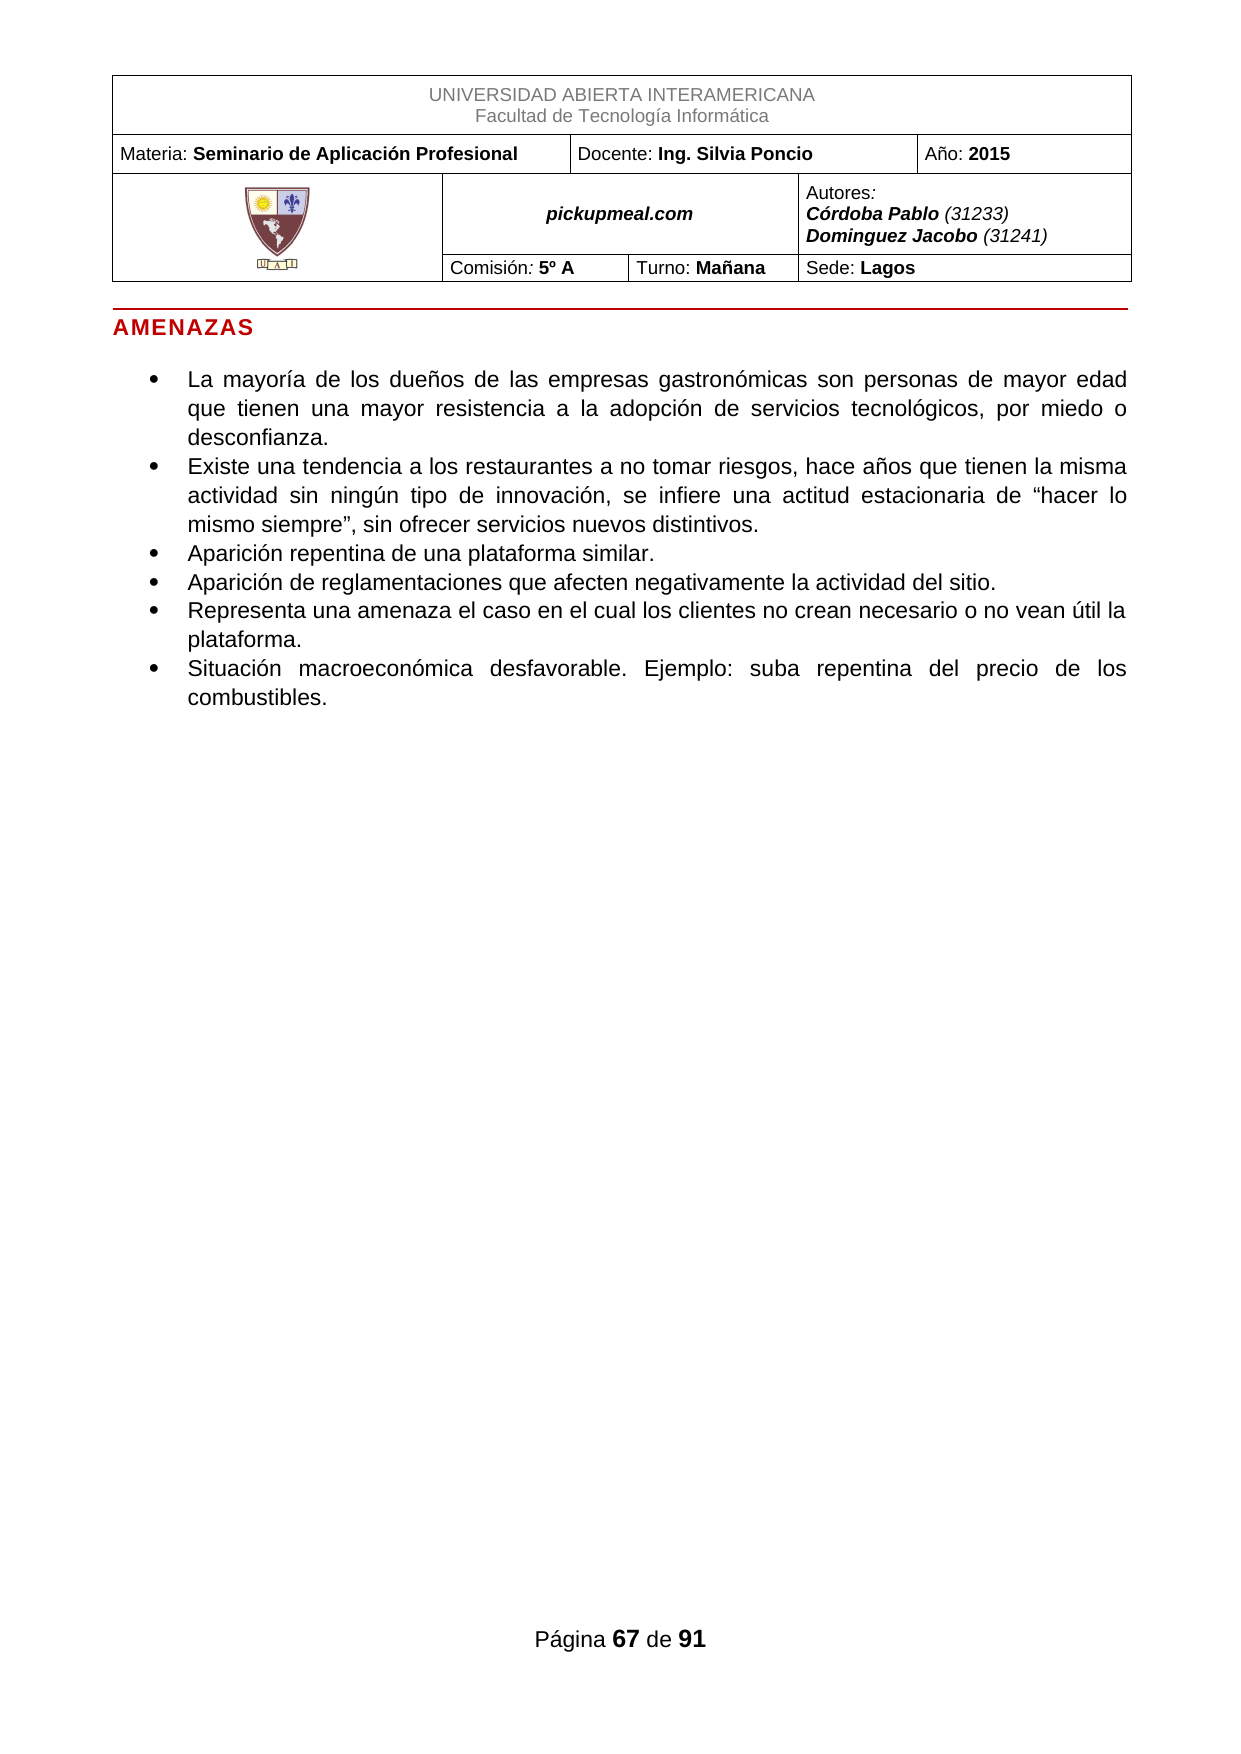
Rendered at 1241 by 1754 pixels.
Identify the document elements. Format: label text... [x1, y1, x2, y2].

list Aparición repentina de una plataforma similar. [150, 539, 1128, 566]
list Existe una tendencia a los restaurantes a no tomar riesgos, hace años que tienen la misma actividad sin ningún tipo de innovación, se infiere una actitud estacionaria de “hacer lo mismo siempre”, sin ofrecer servicios nuevos distintivos. [150, 453, 1128, 537]
picture [230, 182, 325, 273]
list La mayoría de los dueños de las empresas gastronómicas son personas de mayor edad que tienen una mayor resistencia a la adopción de servicios tecnológicos, por miedo o desconfianza. [150, 366, 1128, 450]
list Aparición de reglamentaciones que afecten negativamente la actividad del sitio. [150, 568, 1128, 595]
subtitle Amenazas [112, 309, 1128, 340]
list Representa una amenaza el caso en el cual los clientes no crean necesario o no vean útil la plataforma. [150, 597, 1128, 653]
list Situación macroeconómica desfavorable. Ejemplo: suba repentina del precio de los combustibles. [150, 655, 1128, 711]
